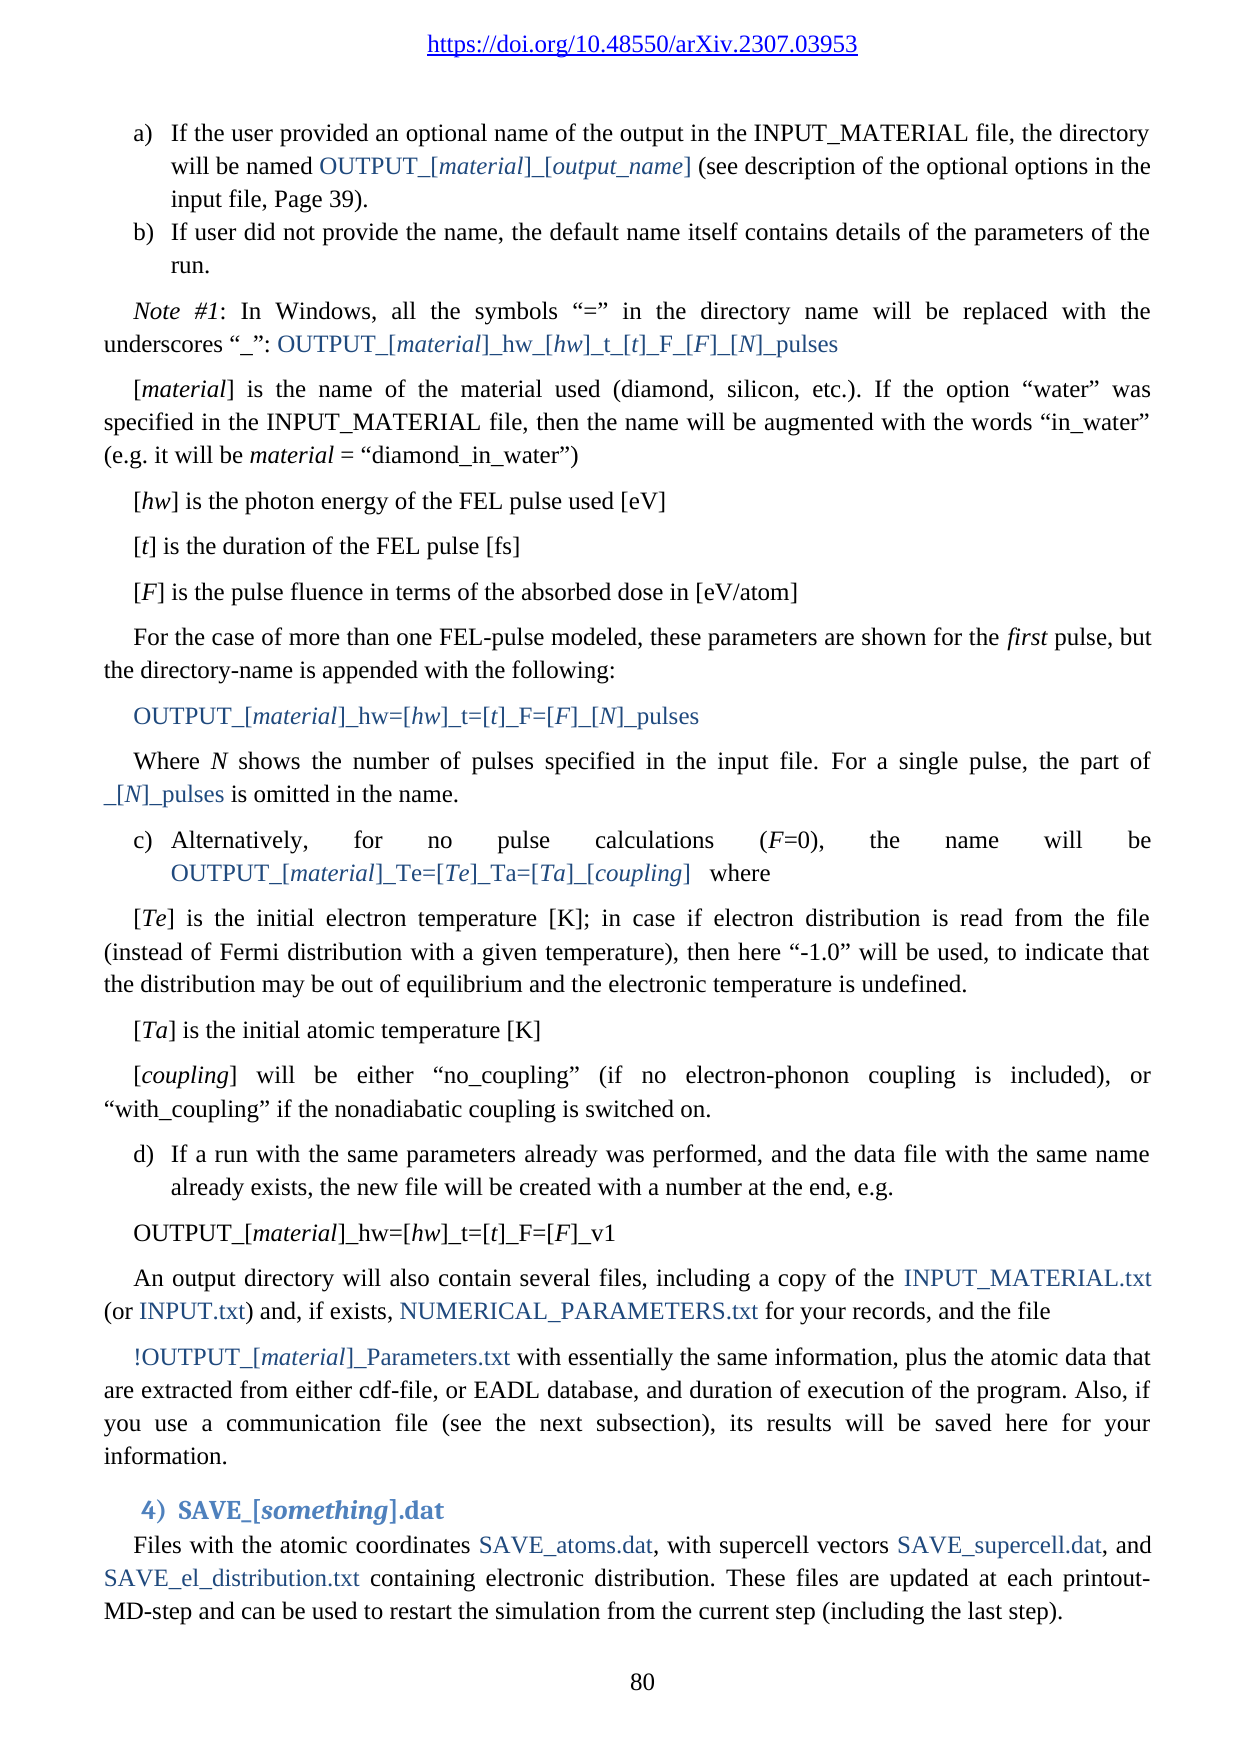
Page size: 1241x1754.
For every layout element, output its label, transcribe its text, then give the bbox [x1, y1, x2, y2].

list If a run with the same parameters already was performed, and the data file with the same name already exists, the new file will be created with a number at the end, e.g. [133, 1139, 1152, 1201]
text [t] is the duration of the FEL pulse [fs] [103, 531, 1152, 560]
text Files with the atomic coordinates SAVE_atoms.dat, with supercell vectors SAVE_supercell.dat, and SAVE_el_distribution.txt containing electronic distribution. These files are updated at each printout-MD-step and can be used to restart the simulation from the current step (including the last step). [103, 1530, 1152, 1625]
text OUTPUT_[material]_hw=[hw]_t=[t]_F=[F]_v1 [103, 1218, 1152, 1246]
text OUTPUT_[material]_hw=[hw]_t=[t]_F=[F]_[N]_pulses [103, 701, 1152, 730]
list If the user provided an optional name of the output in the INPUT_MATERIAL file, the directory will be named OUTPUT_[material]_[output_name] (see description of the optional options in the input file, Page 40). [133, 118, 1152, 213]
text [hw] is the photon energy of the FEL pulse used [eV] [103, 486, 1152, 514]
list If user did not provide the name, the default name itself contains details of the parameters of the run. [133, 217, 1152, 279]
text [material] is the name of the material used (diamond, silicon, etc.). If the option “water” was specified in the INPUT_MATERIAL file, then the name will be augmented with the words “in_water” (e.g. it will be material = “diamond_in_water”) [103, 374, 1152, 469]
text [Ta] is the initial atomic temperature [K] [103, 1015, 1152, 1044]
text [coupling] will be either “no_coupling” (if no electron-phonon coupling is included), or “with_coupling” if the nonadiabatic coupling is switched on. [103, 1061, 1152, 1122]
text Note #1: In Windows, all the symbols “=” in the directory name will be replaced with the underscores “_”: OUTPUT_[material]_hw_[hw]_t_[t]_F_[F]_[N]_pulses [103, 296, 1152, 357]
text !OUTPUT_[material]_Parameters.txt with essentially the same information, plus the atomic data that are extracted from either cdf-file, or EADL database, and duration of execution of the program. Also, if you use a communication file (see the next subsection), its results will be saved here for your information. [103, 1342, 1152, 1469]
text Where N shows the number of pulses specified in the input file. For a single pulse, the part of _[N]_pulses is omitted in the name. [103, 746, 1152, 808]
text An output directory will also contain several files, including a copy of the INPUT_MATERIAL.txt (or INPUT.txt) and, if exists, NUMERICAL_PARAMETERS.txt for your records, and the file [103, 1263, 1152, 1325]
text For the case of more than one FEL-pulse modeled, these parameters are shown for the first pulse, but the directory-name is appended with the following: [103, 622, 1152, 684]
list Alternatively, for no pulse calculations (F=0), the name will be OUTPUT_[material]_Te=[Te]_Ta=[Ta]_[coupling] where [133, 825, 1152, 887]
text [Te] is the initial electron temperature [K]; in case if electron distribution is read from the file (instead of Fermi distribution with a given temperature), then here “-1.0” will be used, to indicate that the distribution may be out of equilibrium and the electronic temperature is undefined. [103, 903, 1152, 998]
subtitle SAVE_[something].dat [141, 1495, 1152, 1526]
text [F] is the pulse fluence in terms of the absorbed dose in [eV/atom] [103, 577, 1152, 606]
